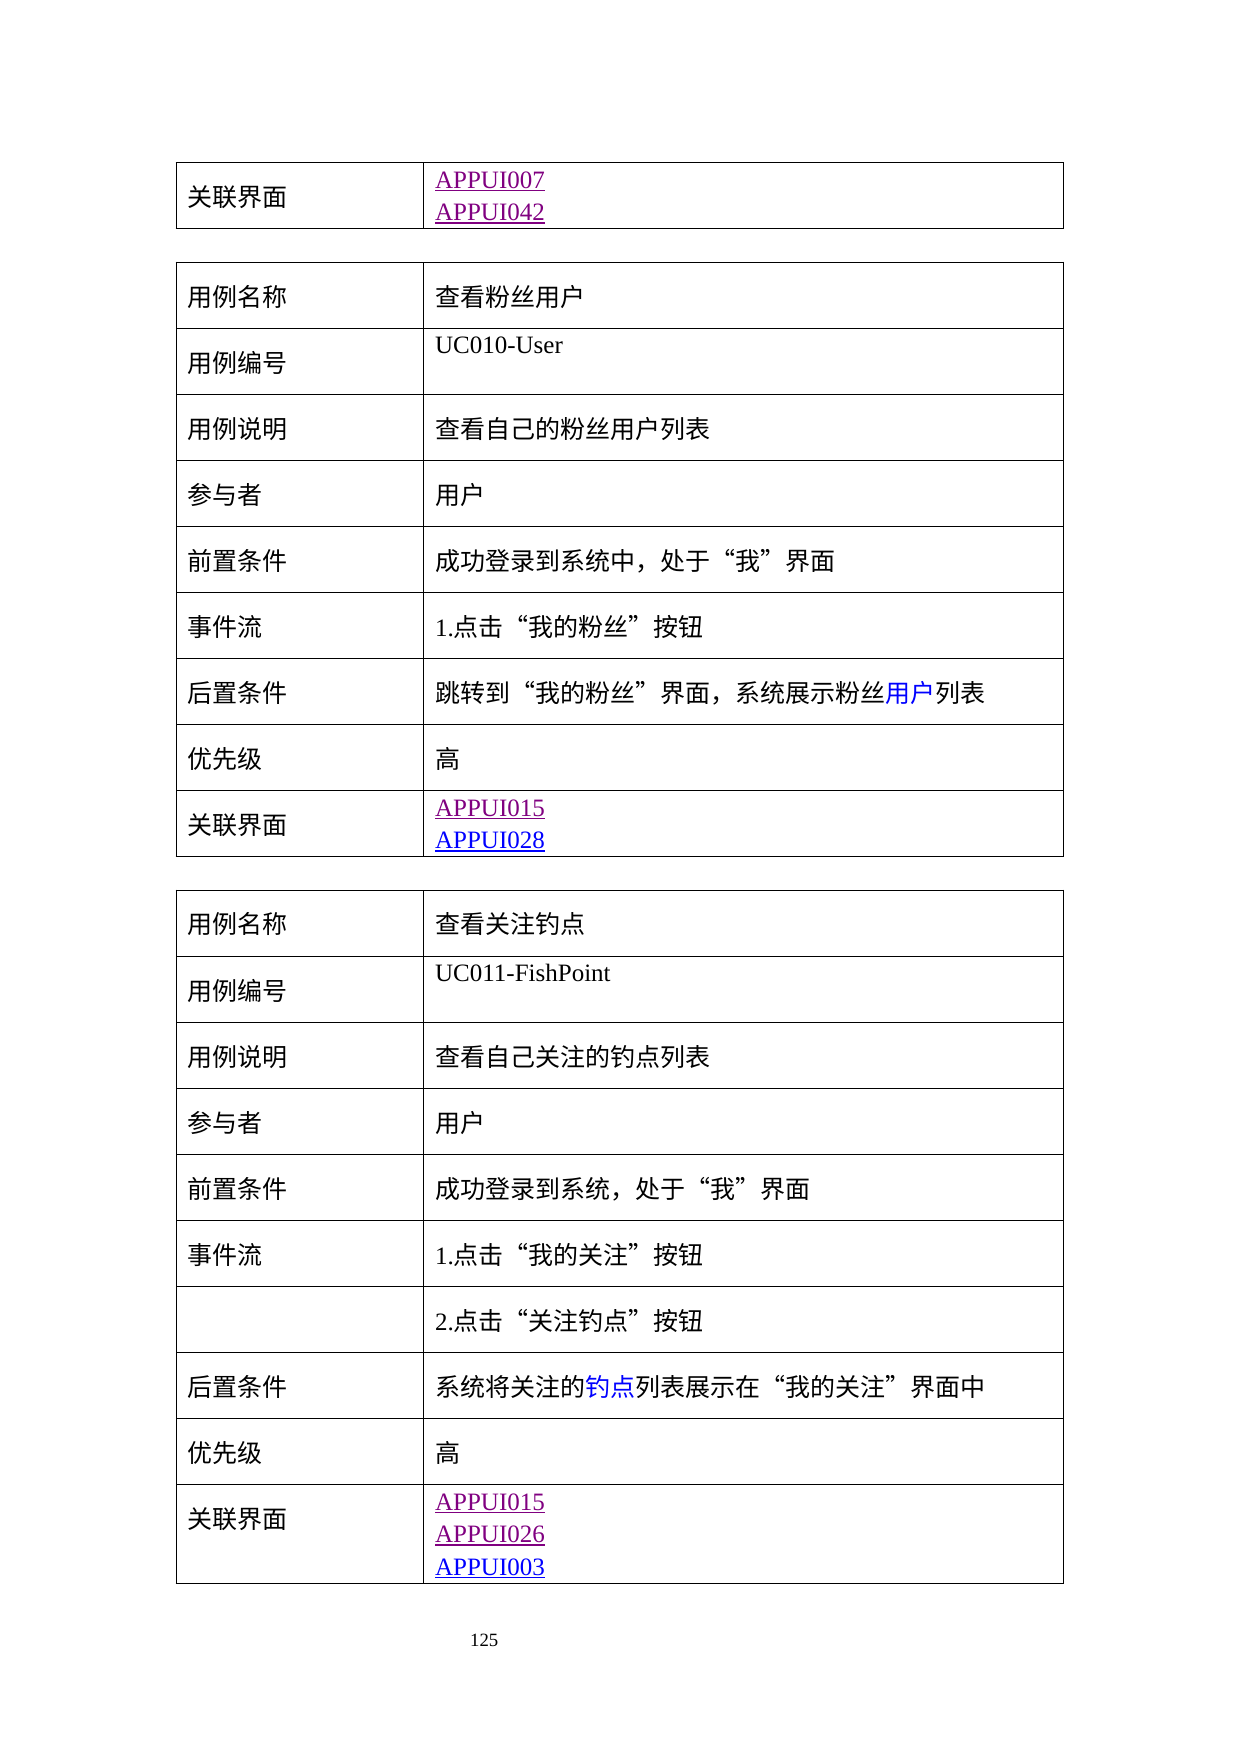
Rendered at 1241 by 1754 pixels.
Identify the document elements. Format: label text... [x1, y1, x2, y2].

table_cell 前置条件 [177, 1155, 423, 1220]
table_cell 优先级 [177, 1419, 423, 1484]
table_cell 后置条件 [177, 1353, 423, 1418]
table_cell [424, 1485, 1063, 1582]
table_cell APPUI015 APPUI028 [424, 791, 1063, 856]
table_cell UC010-User [424, 329, 1063, 394]
table_cell 参与者 [177, 461, 423, 526]
table_cell 事件流 [177, 1221, 423, 1286]
table_cell 用例说明 [177, 1023, 423, 1088]
table_cell 查看自己的粉丝用户列表 [424, 395, 1063, 460]
table_cell 成功登录到系统中，处于“我”界面 [424, 527, 1063, 592]
table_cell 事件流 [177, 593, 423, 658]
table_cell 1.点击“我的粉丝”按钮 [424, 593, 1063, 658]
table_header 查看关注钓点 [424, 891, 1063, 956]
table_cell 优先级 [177, 725, 423, 790]
table_cell 查看自己关注的钓点列表 [424, 1023, 1063, 1088]
table_cell 系统将关注的钓点列表展示在“我的关注”界面中 [424, 1353, 1063, 1418]
table_cell 参与者 [177, 1089, 423, 1154]
table_header 用例名称 [177, 263, 423, 328]
table_cell 1.点击“我的关注”按钮 [424, 1221, 1063, 1286]
table_cell 前置条件 [177, 527, 423, 592]
table_cell APPUI007 APPUI042 [424, 163, 1063, 228]
table_header 查看粉丝用户 [424, 263, 1063, 328]
table_cell 关联界面 [177, 1485, 423, 1582]
table_header 用例名称 [177, 891, 423, 956]
table_cell 高 [424, 725, 1063, 790]
table_cell 关联界面 [177, 791, 423, 856]
table_cell 高 [424, 1419, 1063, 1484]
table_cell 用户 [424, 461, 1063, 526]
table_cell UC011-FishPoint [424, 957, 1063, 1022]
table_cell 后置条件 [177, 659, 423, 724]
table_cell 关联界面 [177, 163, 423, 228]
table_cell [177, 1287, 423, 1352]
table_cell 成功登录到系统，处于“我”界面 [424, 1155, 1063, 1220]
table_cell 用例编号 [177, 957, 423, 1022]
table_cell 2.点击“关注钓点”按钮 [424, 1287, 1063, 1352]
table_cell 跳转到“我的粉丝”界面，系统展示粉丝用户列表 [424, 659, 1063, 724]
table_cell 用户 [424, 1089, 1063, 1154]
table_cell 用例编号 [177, 329, 423, 394]
table_cell 用例说明 [177, 395, 423, 460]
